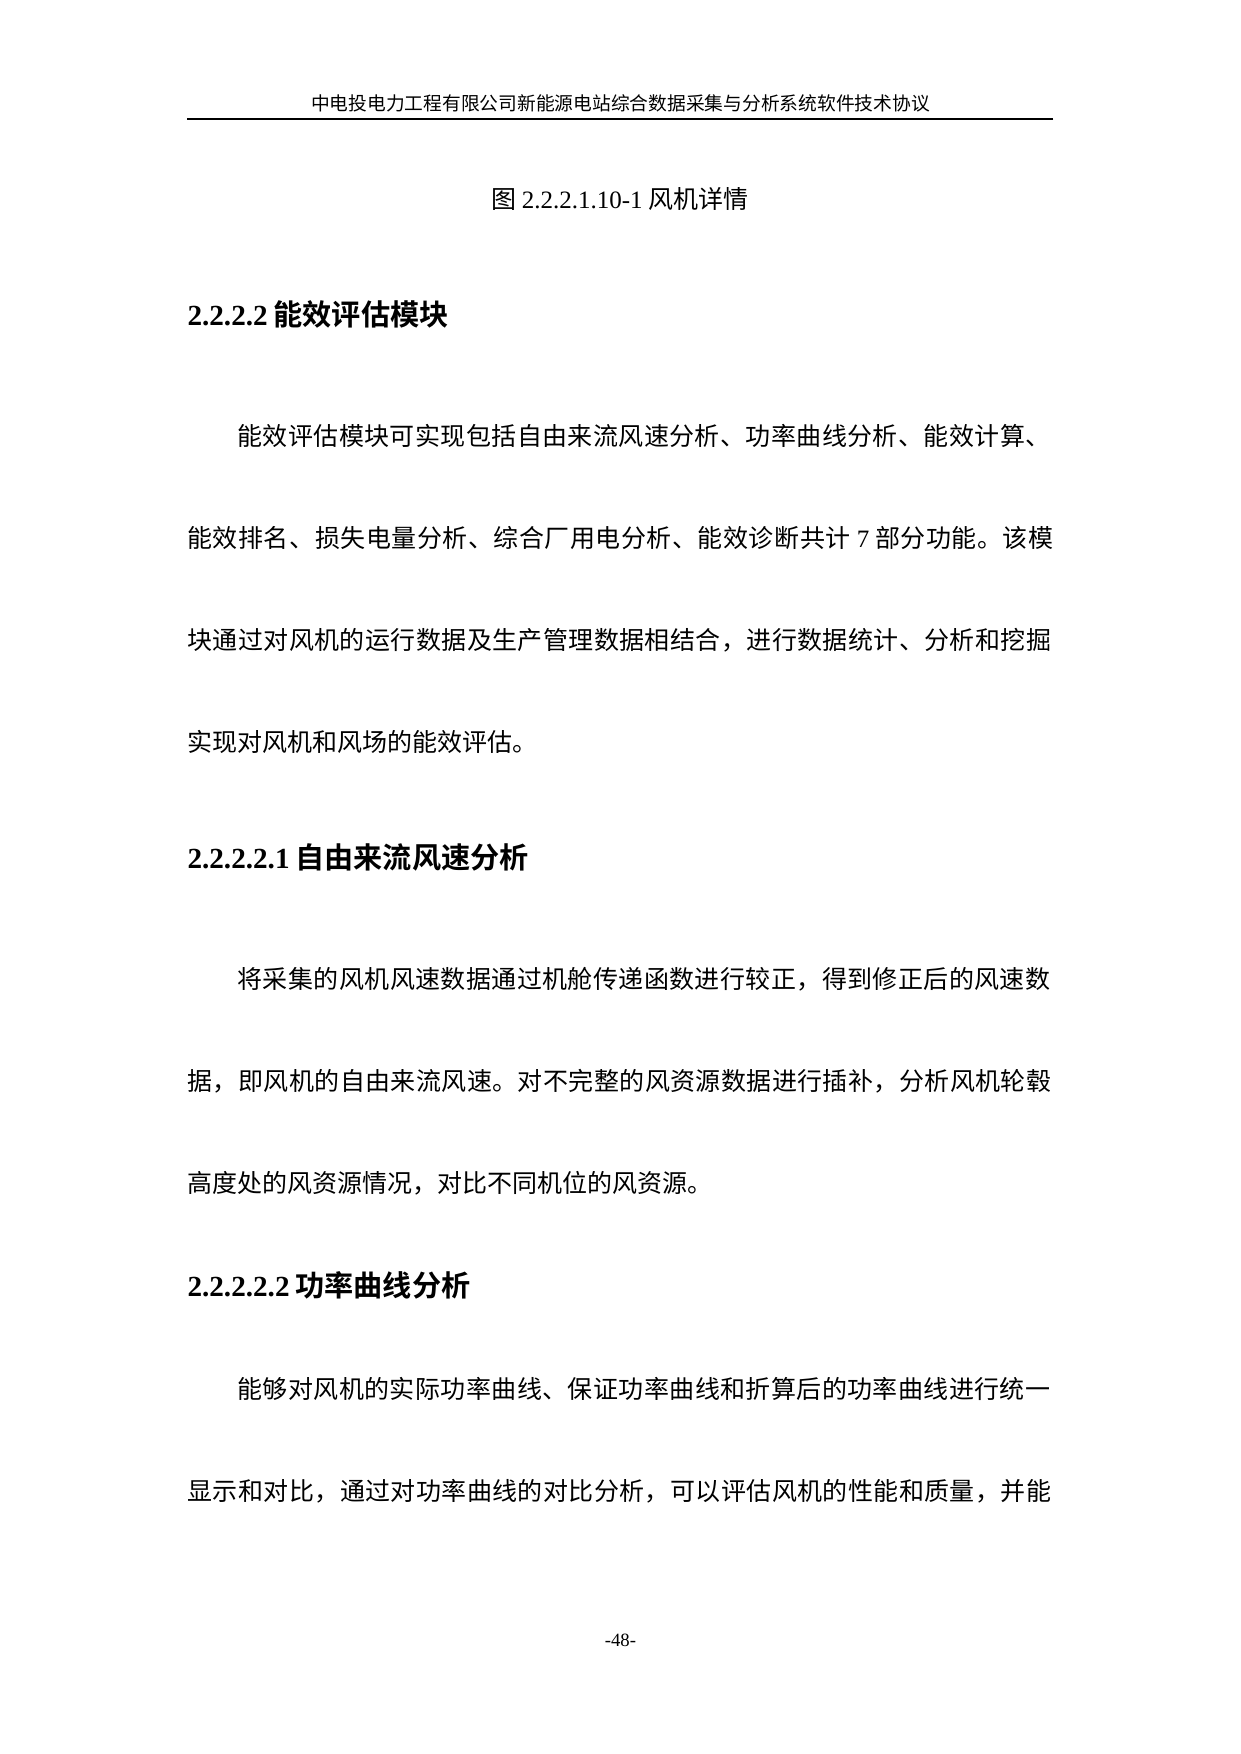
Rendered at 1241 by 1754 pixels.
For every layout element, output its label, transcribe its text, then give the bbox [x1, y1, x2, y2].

subtitle 2.2.2.2.1自由来流风速分析 [187, 822, 1053, 889]
subtitle 2.2.2.2.2功率曲线分析 [187, 1250, 1053, 1318]
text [187, 1354, 1053, 1524]
text 能效评估模块可实现包括自由来流风速分析、功率曲线分析、能效计算、能效排名、损失电量分析、综合厂用电分析、能效诊断共计7部分功能。该模块通过对风机的运行数据及生产管理数据相结合，进行数据统计、分析和挖掘，实现对风机和风场的能效评估。 [187, 401, 1053, 774]
text 图2.2.2.1.10-1 风机详情 [187, 164, 1053, 232]
text 将采集的风机风速数据通过机舱传递函数进行较正，得到修正后的风速数据，即风机的自由来流风速。对不完整的风资源数据进行插补，分析风机轮毂高度处的风资源情况，对比不同机位的风资源。 [187, 943, 1053, 1215]
subtitle 2.2.2.2能效评估模块 [187, 279, 1053, 347]
